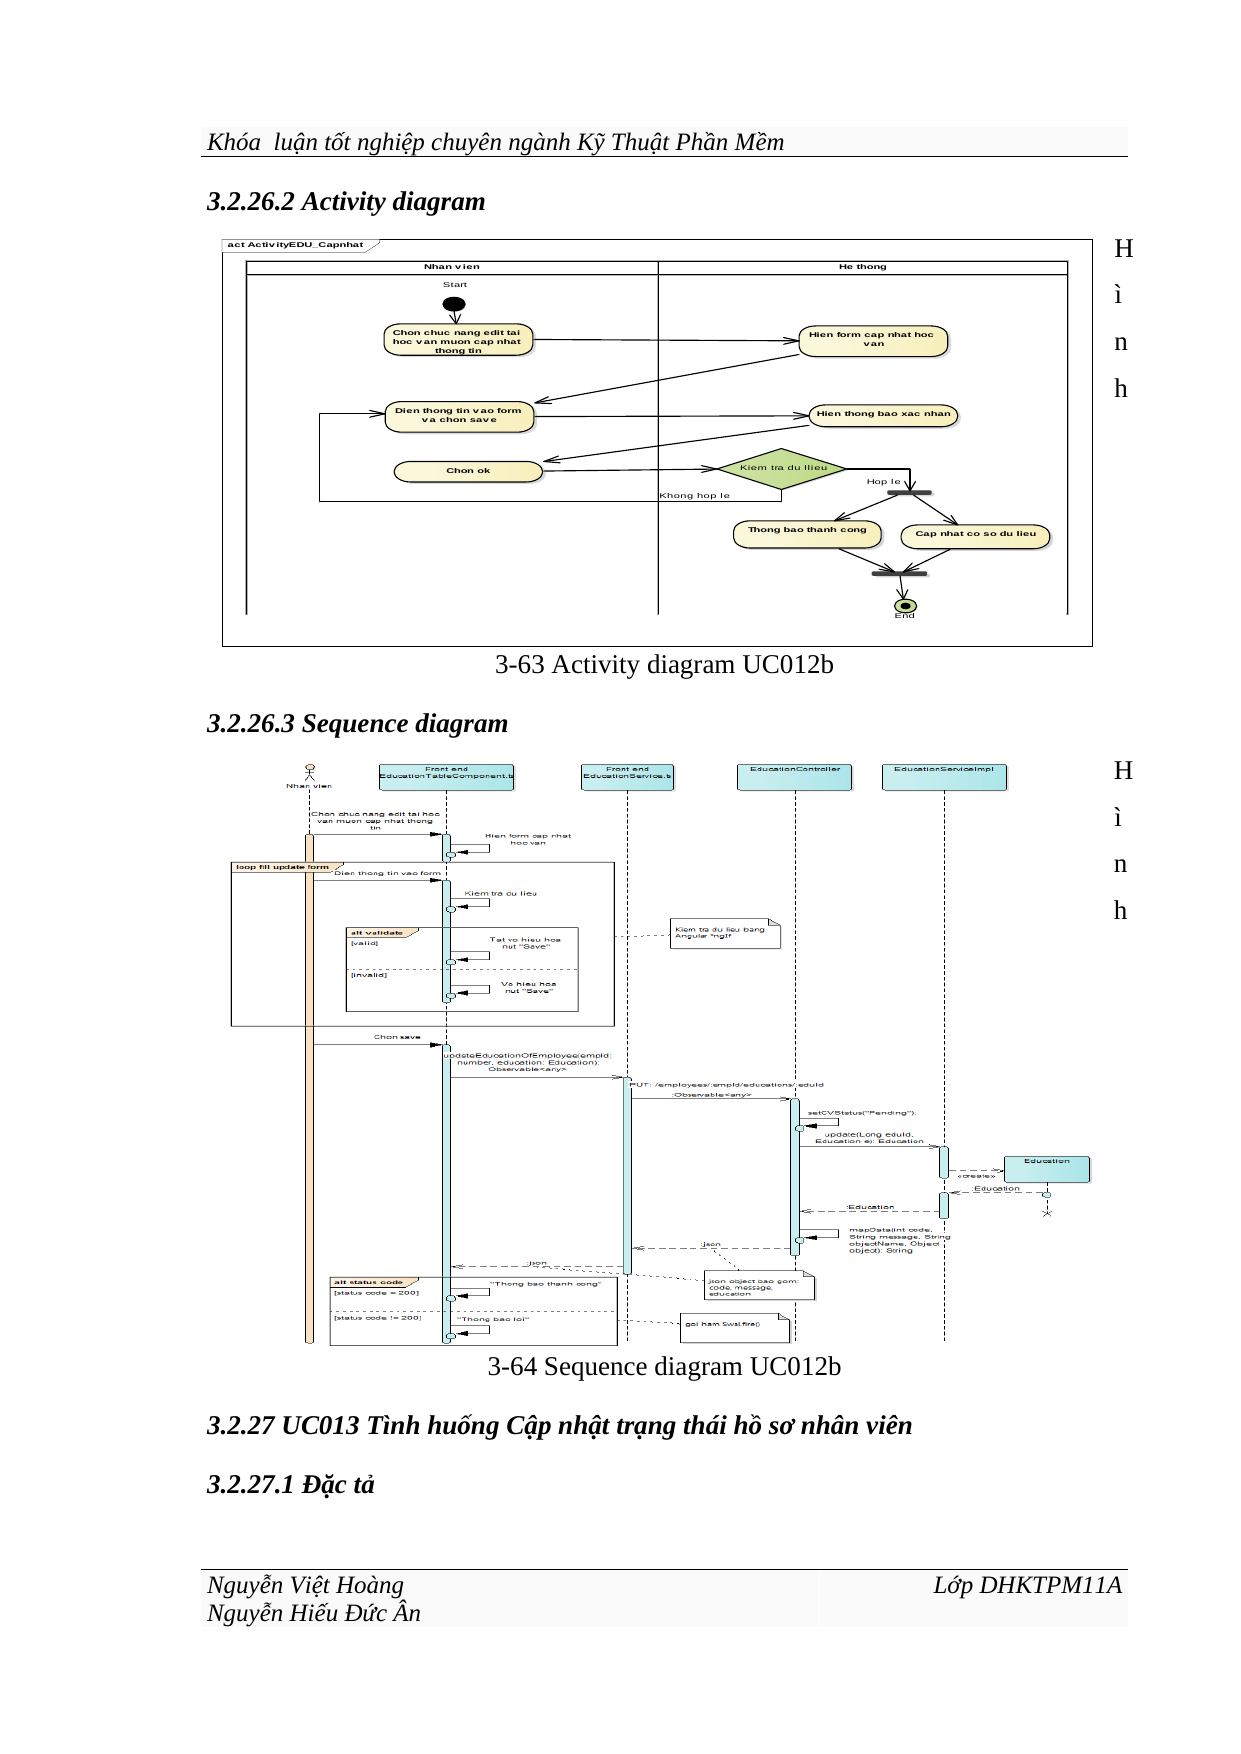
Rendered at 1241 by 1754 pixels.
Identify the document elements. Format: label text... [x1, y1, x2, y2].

subtitle Sequence diagram [207, 707, 1122, 738]
subtitle Đặc tả [207, 1468, 1122, 1499]
picture [218, 760, 1096, 1350]
subtitle UC013 Tình huống Cập nhật trạng thái hồ sơ nhân viên [207, 1409, 1122, 1440]
subtitle Activity diagram [207, 185, 1122, 216]
